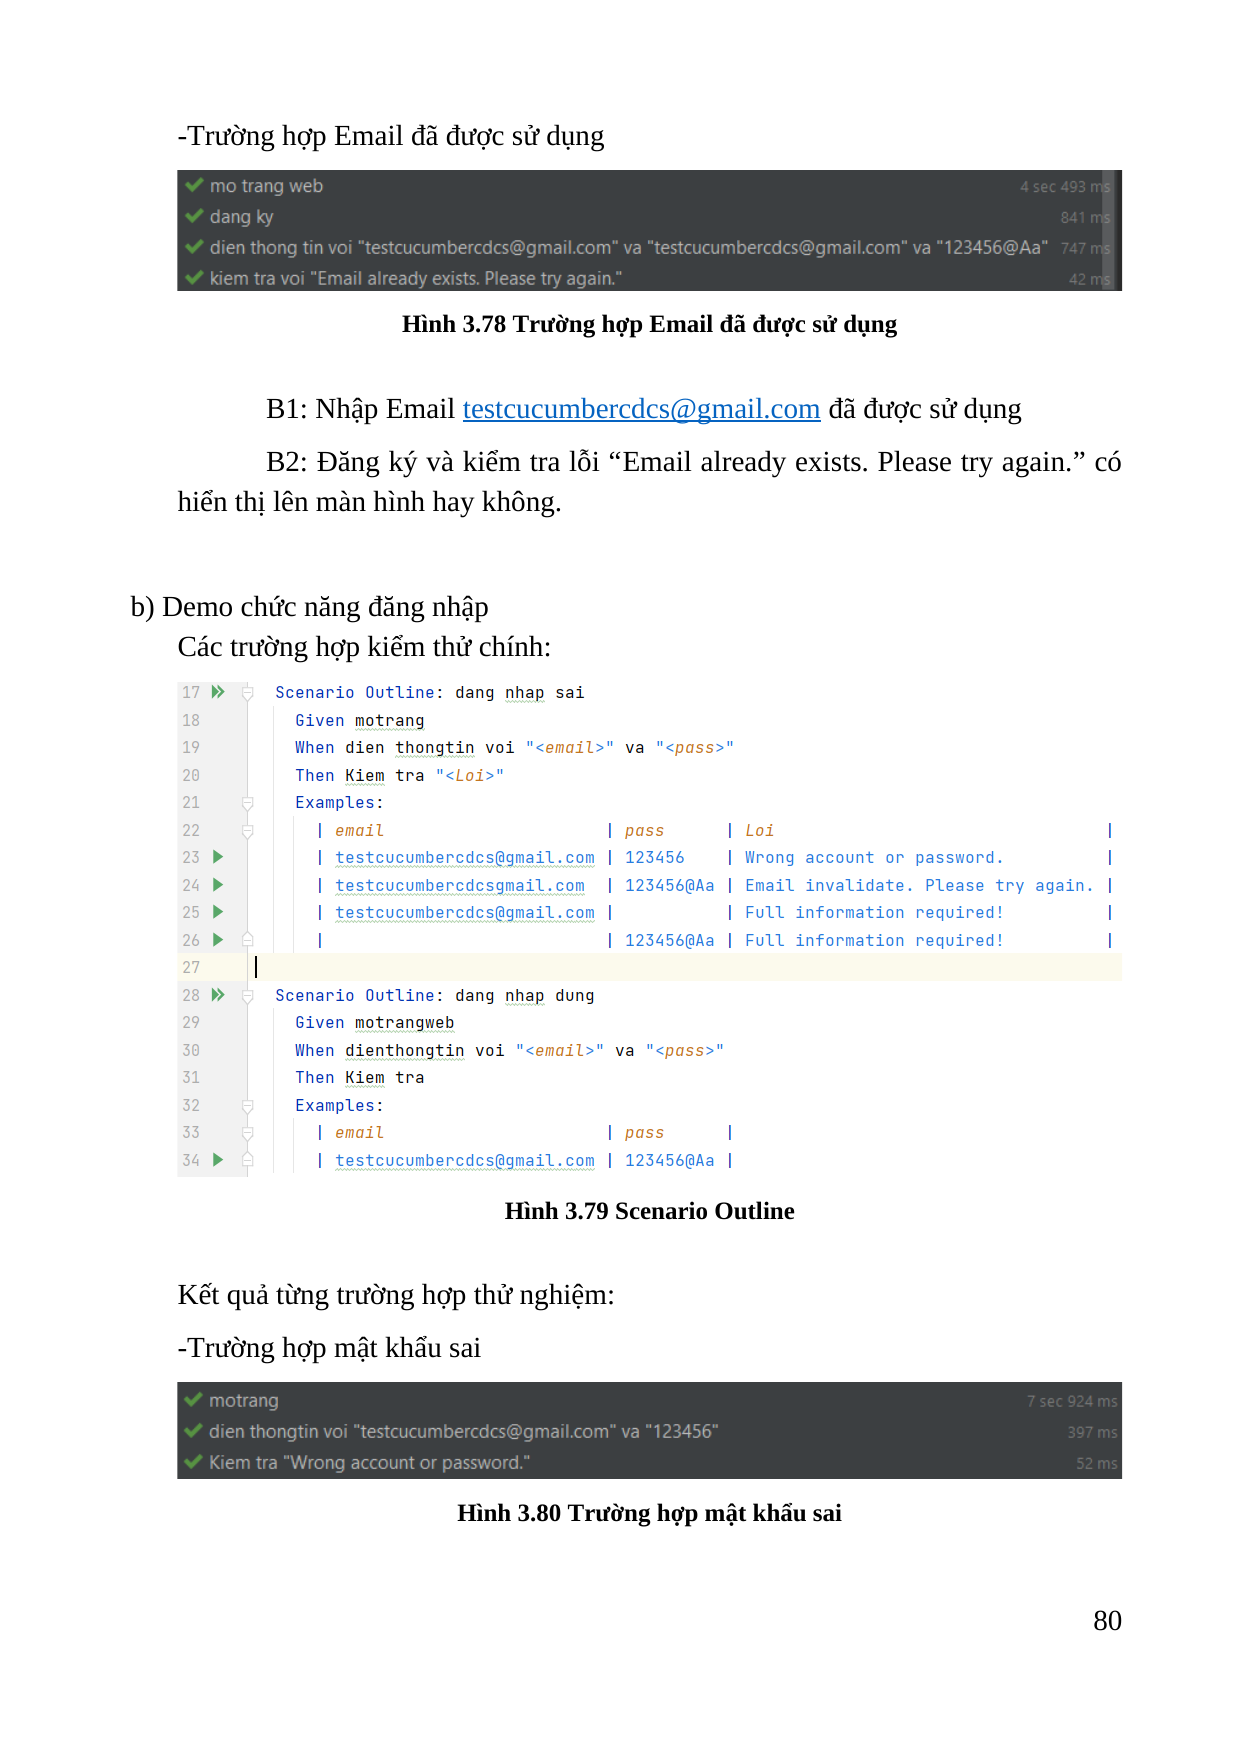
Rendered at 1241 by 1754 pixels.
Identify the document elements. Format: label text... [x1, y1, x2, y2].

text -Trường hợp mật khẩu sai [177, 1330, 1122, 1363]
text B1: Nhập Email testcucumbercdcs@gmail.com đã được sử dụng [177, 391, 1122, 424]
picture [177, 682, 1123, 1177]
text B2: Đăng ký và kiểm tra lỗi “Email already exists. Please try again.” có hiển thị lên màn hình hay không. [177, 444, 1122, 517]
text Các trường hợp kiểm thử chính: [177, 629, 1122, 663]
text Kết quả từng trường hợp thử nghiệm: [177, 1277, 1122, 1311]
subtitle Demo chức năng đăng nhập [130, 589, 1122, 623]
picture [177, 1382, 1123, 1479]
picture [177, 170, 1123, 291]
text -Trường hợp Email đã được sử dụng [177, 118, 1122, 152]
